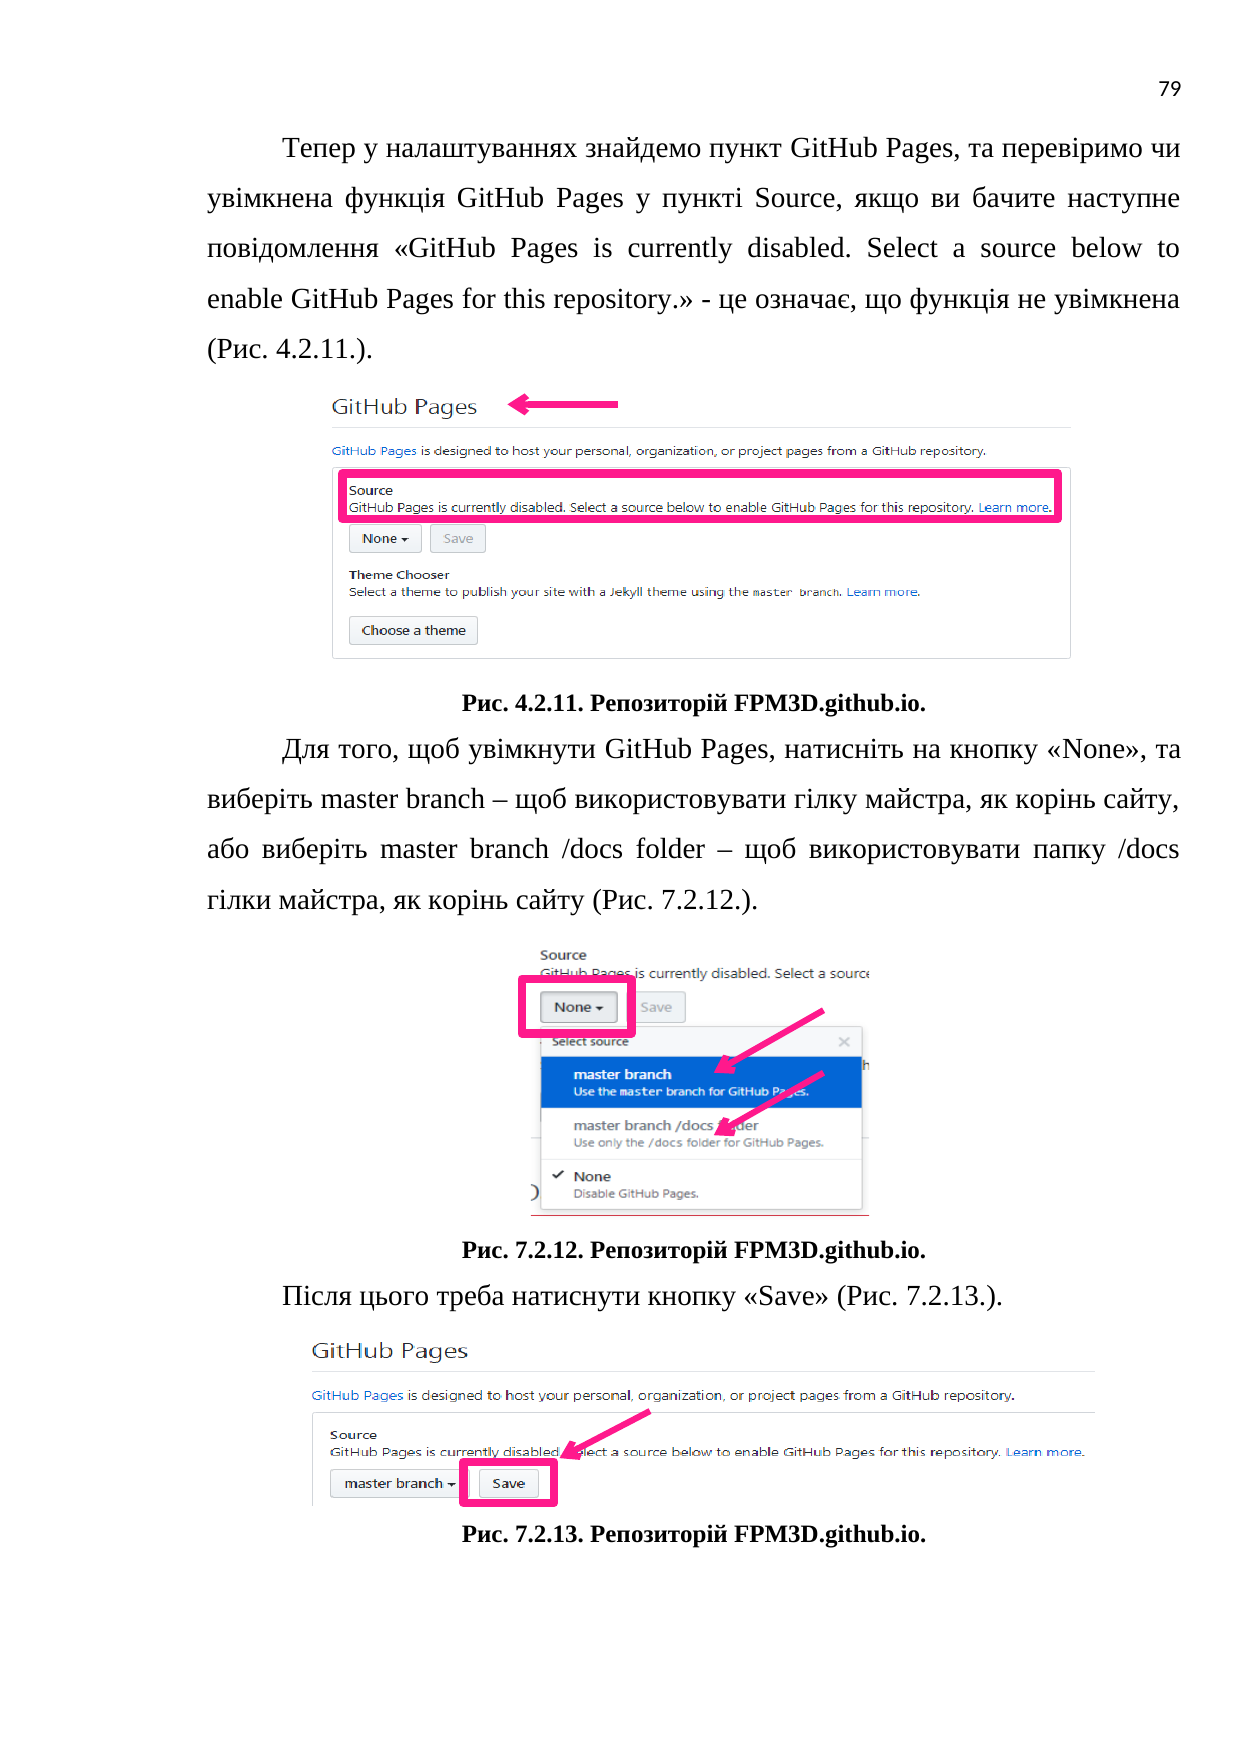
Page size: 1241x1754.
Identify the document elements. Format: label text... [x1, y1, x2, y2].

picture [305, 381, 1086, 674]
text Для того, щоб увімкнути GitHub Pages, натисніть на кнопку «None», та виберіть master branch – щоб використовувати гілку майстра, як корінь сайту, або виберіть master branch /docs folder – щоб використовувати папку /docs гілки майстра, як корінь сайту (Рис. 7.2.12.). [207, 731, 1181, 915]
text Тепер у налаштуваннях знайдемо пункт GitHub Pages, та перевіримо чи увімкнена функція GitHub Pages у пункті Source, якщо ви бачите наступне повідомлення «GitHub Pages is currently disabled. Select a source below to enable GitHub Pages for this repository.» - це означає, що функція не увімкнена (Рис. 4.2.11.). [207, 130, 1181, 365]
picture [295, 1328, 1095, 1506]
picture [530, 983, 627, 1029]
text Після цього треба натиснути кнопку «Save» (Рис. 7.2.13.). [207, 1278, 1181, 1312]
text Рис. 4.2.11. Репозиторій FPM3D.github.io. [207, 688, 1181, 716]
picture [468, 1466, 550, 1499]
picture [530, 932, 870, 1222]
text Рис. 7.2.12. Репозиторій FPM3D.github.io. [207, 1235, 1181, 1264]
text Рис. 7.2.13. Репозиторій FPM3D.github.io. [207, 1519, 1181, 1548]
